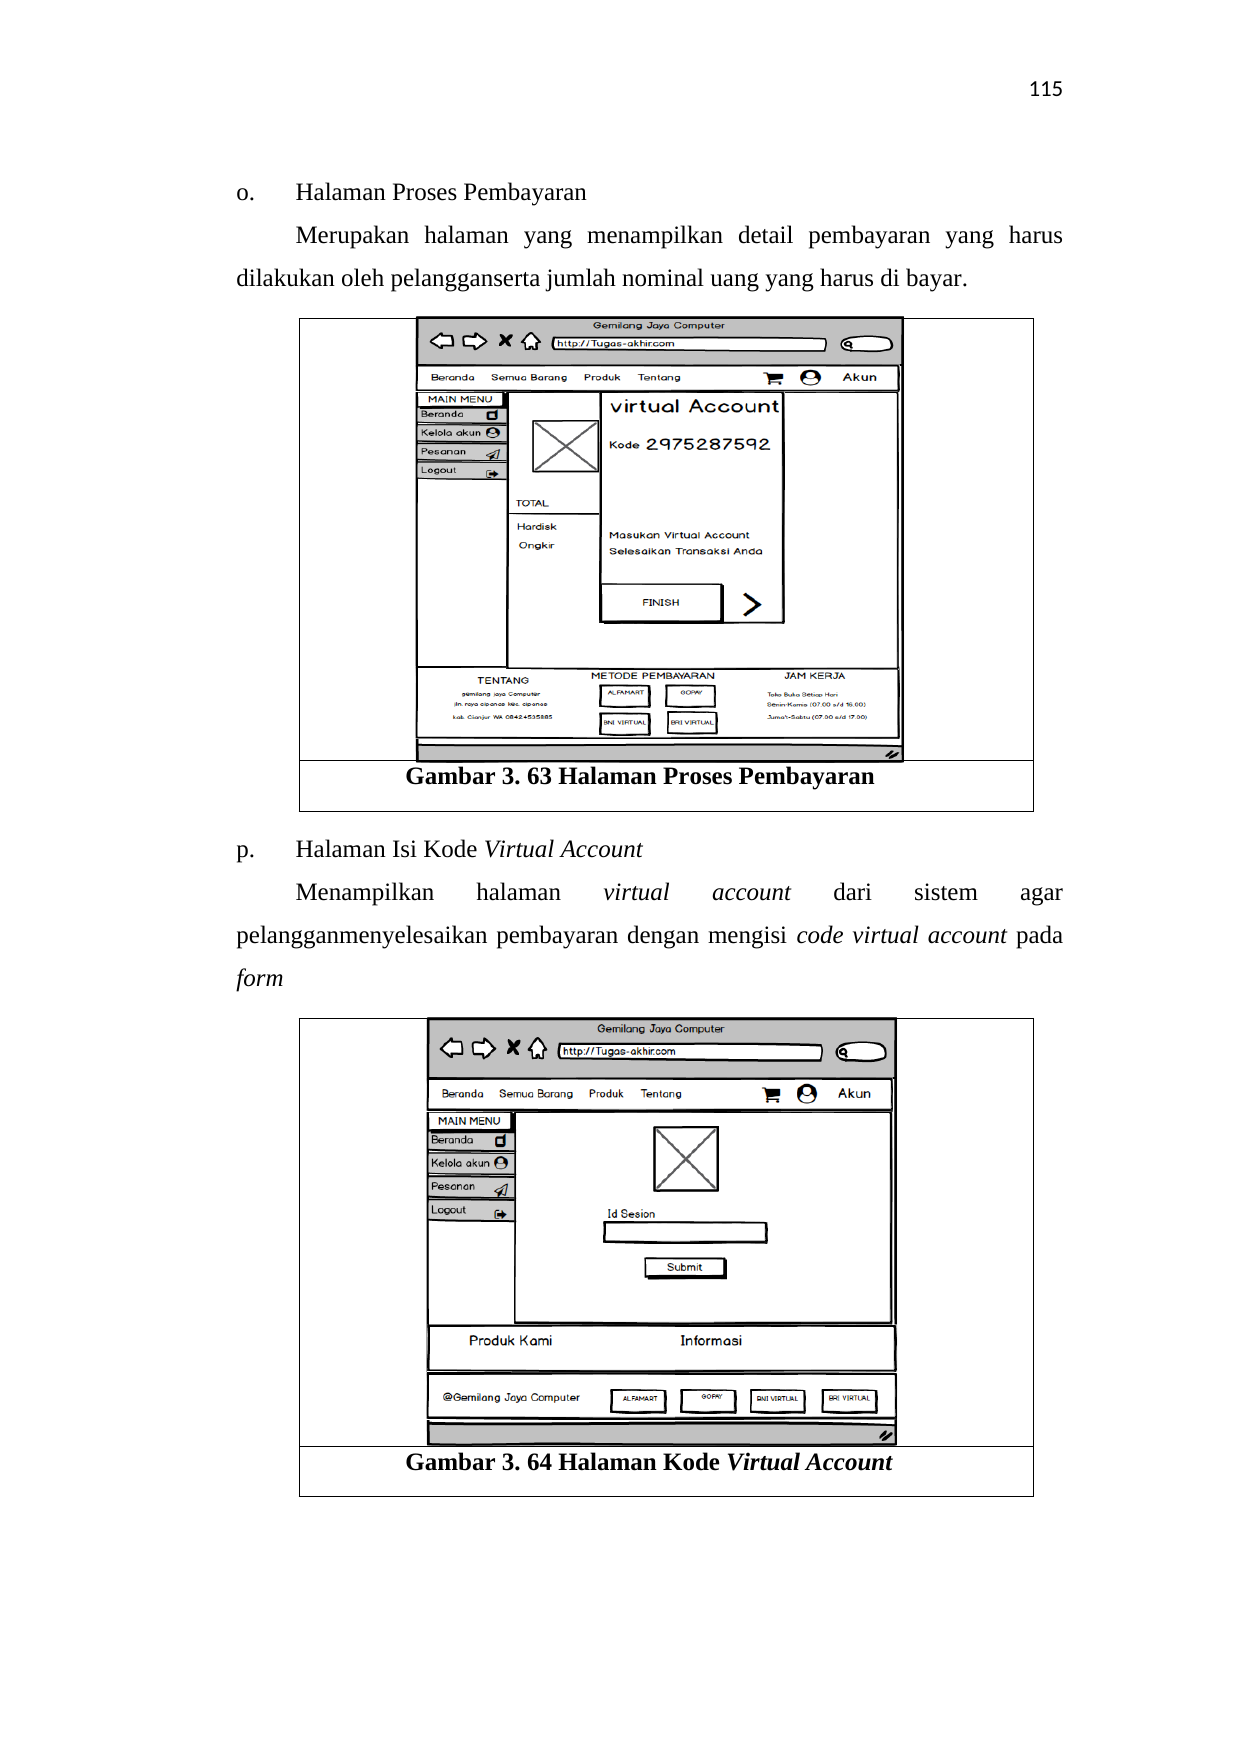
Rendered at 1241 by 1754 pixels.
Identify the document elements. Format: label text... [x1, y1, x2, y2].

table_header [300, 1019, 1033, 1446]
table_cell Gambar 3. 63 Halaman Proses Pembayaran [300, 761, 1033, 811]
table_header [300, 319, 1033, 760]
table_cell Gambar 3. 64 Halaman Kode Virtual Account [300, 1447, 1033, 1496]
text Merupakan halaman yang menampilkan detail pembayaran yang harus dilakukan oleh pelangganserta jumlah nominal uang yang harus di bayar. [236, 220, 1063, 292]
text Menampilkan halaman virtual account dari sistem agar pelangganmenyelesaikan pembayaran dengan mengisi code virtual account pada form [236, 877, 1063, 992]
list Halaman Isi Kode Virtual Account [236, 834, 1063, 863]
list Halaman Proses Pembayaran [236, 177, 1063, 206]
